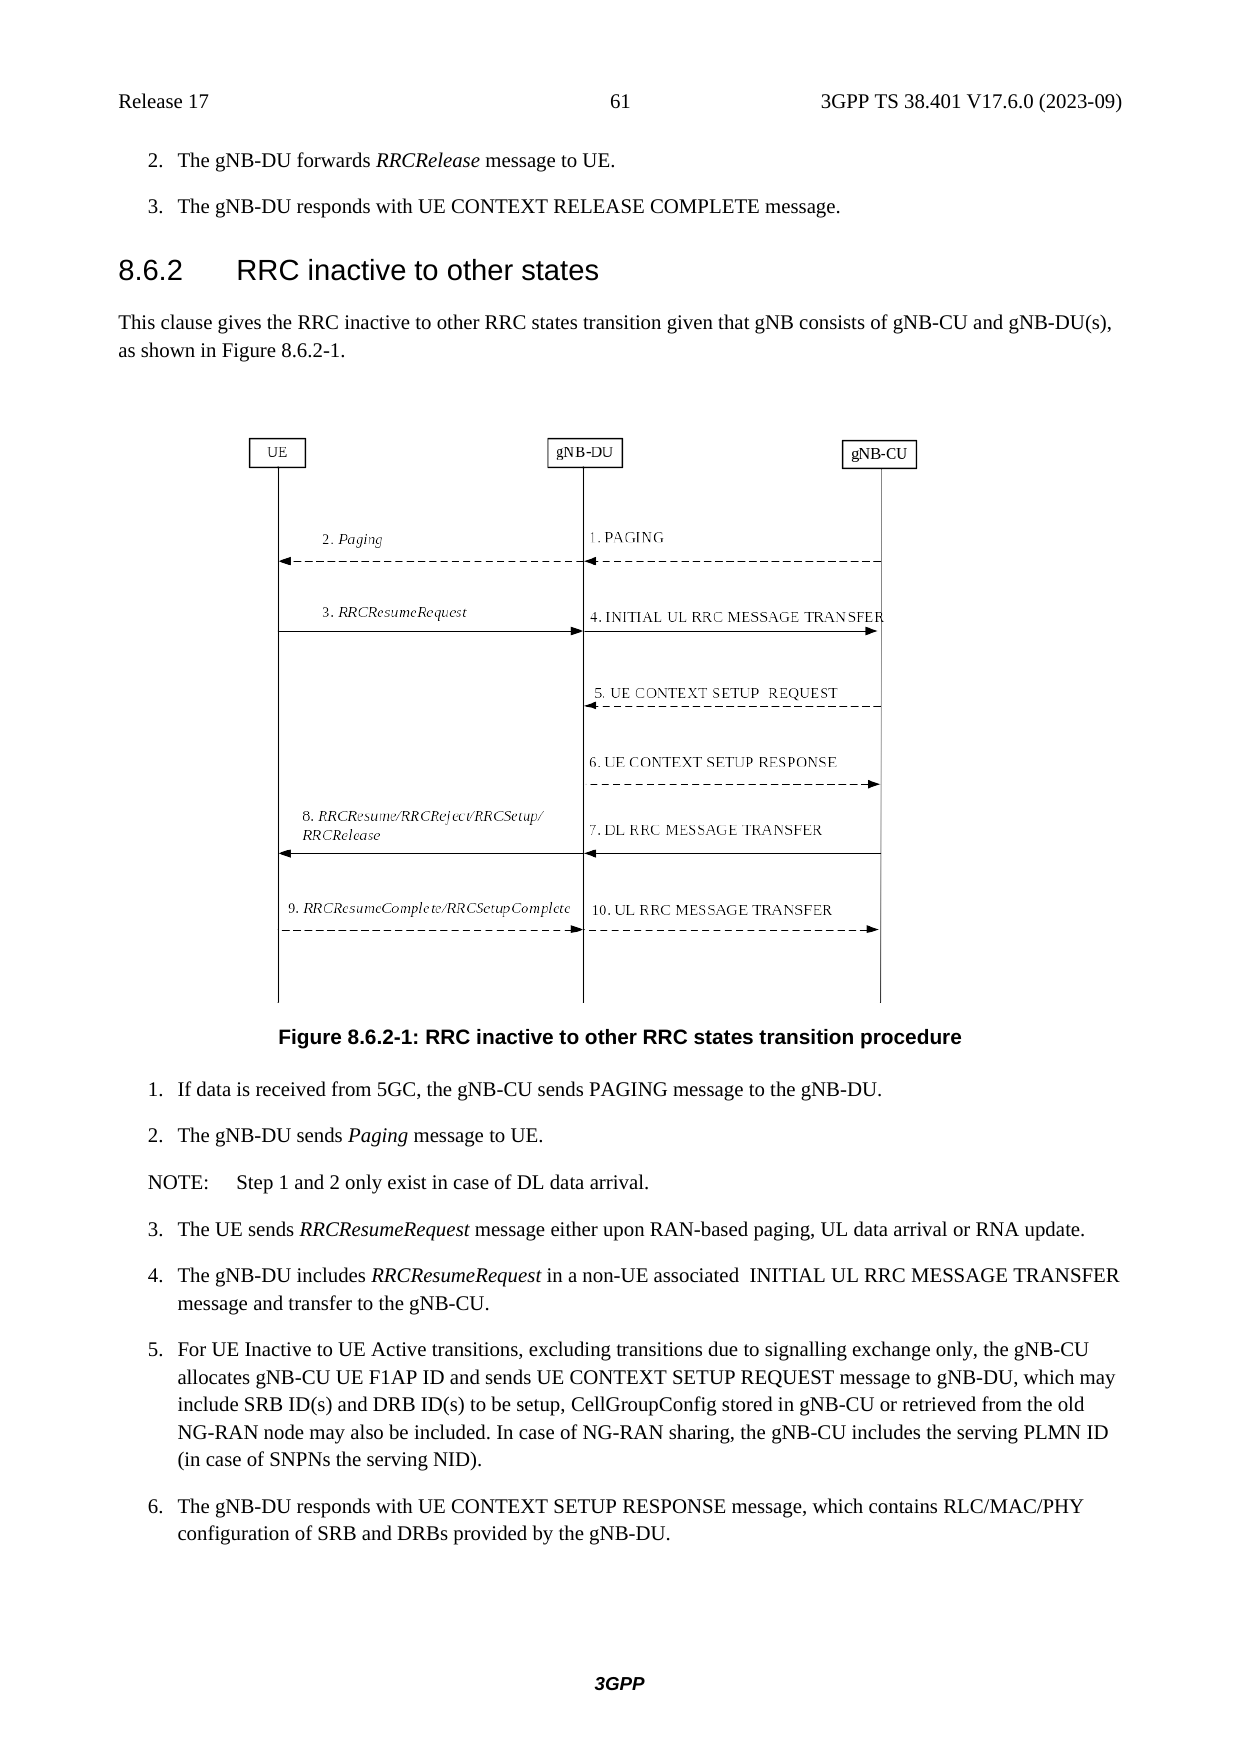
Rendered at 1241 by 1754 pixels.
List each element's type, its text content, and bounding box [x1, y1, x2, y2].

text 6. The gNB-DU responds with UE CONTEXT SETUP RESPONSE message, which contains RLC/MAC/PHY configuration of SRB and DRBs provided by the gNB-DU. [148, 1494, 1122, 1545]
text 2. The gNB-DU forwards RRCRelease message to UE. [148, 147, 1122, 172]
text NOTE: Step 1 and 2 only exist in case of DL data arrival. [148, 1170, 1122, 1194]
text 1. If data is received from 5GC, the gNB-CU sends PAGING message to the gNB-DU. [148, 1077, 1122, 1101]
text 5. For UE Inactive to UE Active transitions, excluding transitions due to signalling exchange only, the gNB-CU allocates gNB-CU UE F1AP ID and sends UE CONTEXT SETUP REQUEST message to gNB-DU, which may include SRB ID(s) and DRB ID(s) to be setup, CellGroupConfig stored in gNB-CU or retrieved from the old NG-RAN node may also be included. In case of NG-RAN sharing, the gNB-CU includes the serving PLMN ID (in case of SNPNs the serving NID). [148, 1337, 1122, 1471]
text Figure 8.6.2-1: RRC inactive to other RRC states transition procedure [118, 1024, 1122, 1048]
text 2. The gNB-DU sends Paging message to UE. [148, 1123, 1122, 1147]
subtitle 8.6.2 RRC inactive to other states [118, 253, 1122, 286]
text 3. The UE sends RRCResumeRequest message either upon RAN-based paging, UL data arrival or RNA update. [148, 1217, 1122, 1241]
text 3. The gNB-DU responds with UE CONTEXT RELEASE COMPLETE message. [148, 194, 1122, 218]
text 4. The gNB-DU includes RRCResumeRequest in a non-UE associated INITIAL UL RRC MESSAGE TRANSFER message and transfer to the gNB-CU. [148, 1263, 1122, 1315]
text This clause gives the RRC inactive to other RRC states transition given that gNB consists of gNB-CU and gNB-DU(s), as shown in Figure 8.6.2-1. [118, 310, 1122, 362]
